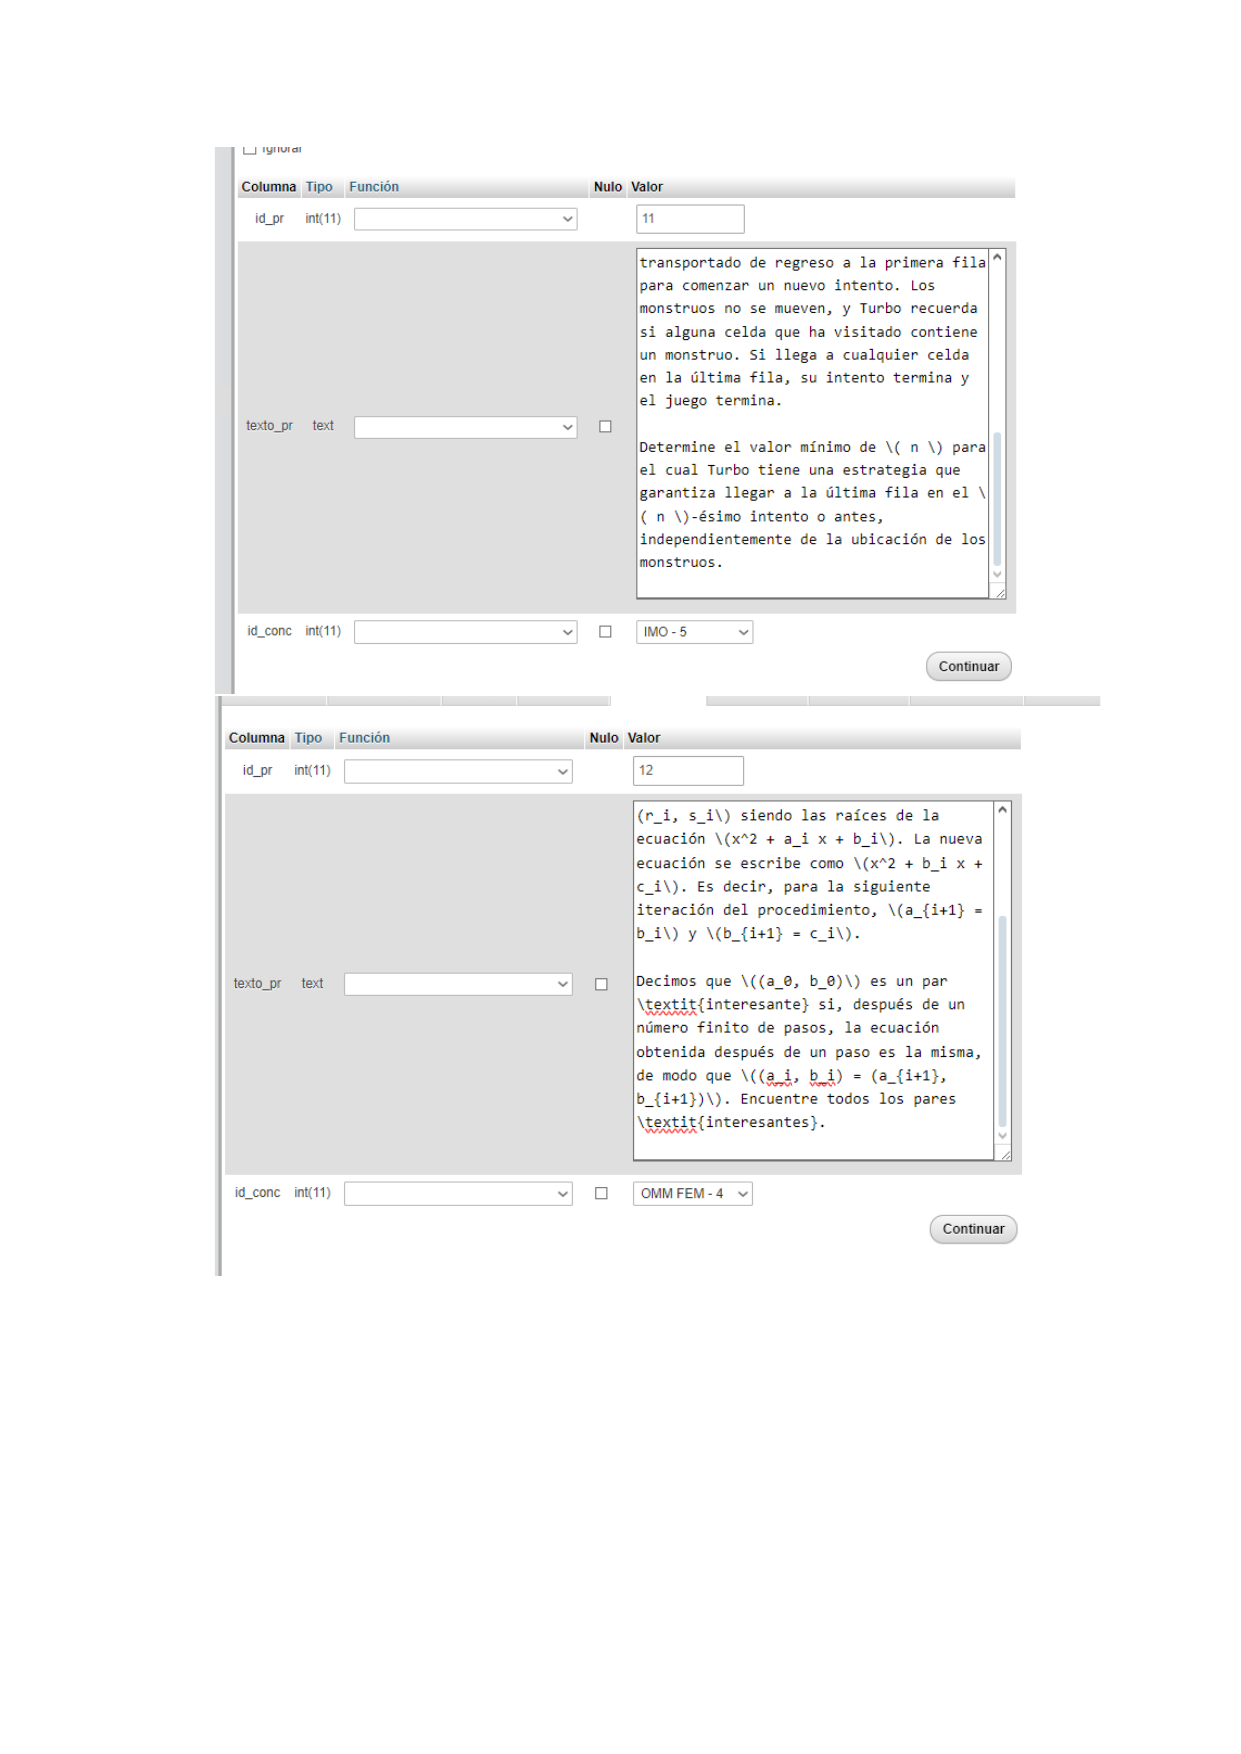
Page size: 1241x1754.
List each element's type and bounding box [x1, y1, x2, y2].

picture [214, 147, 1101, 694]
picture [214, 696, 1101, 1276]
